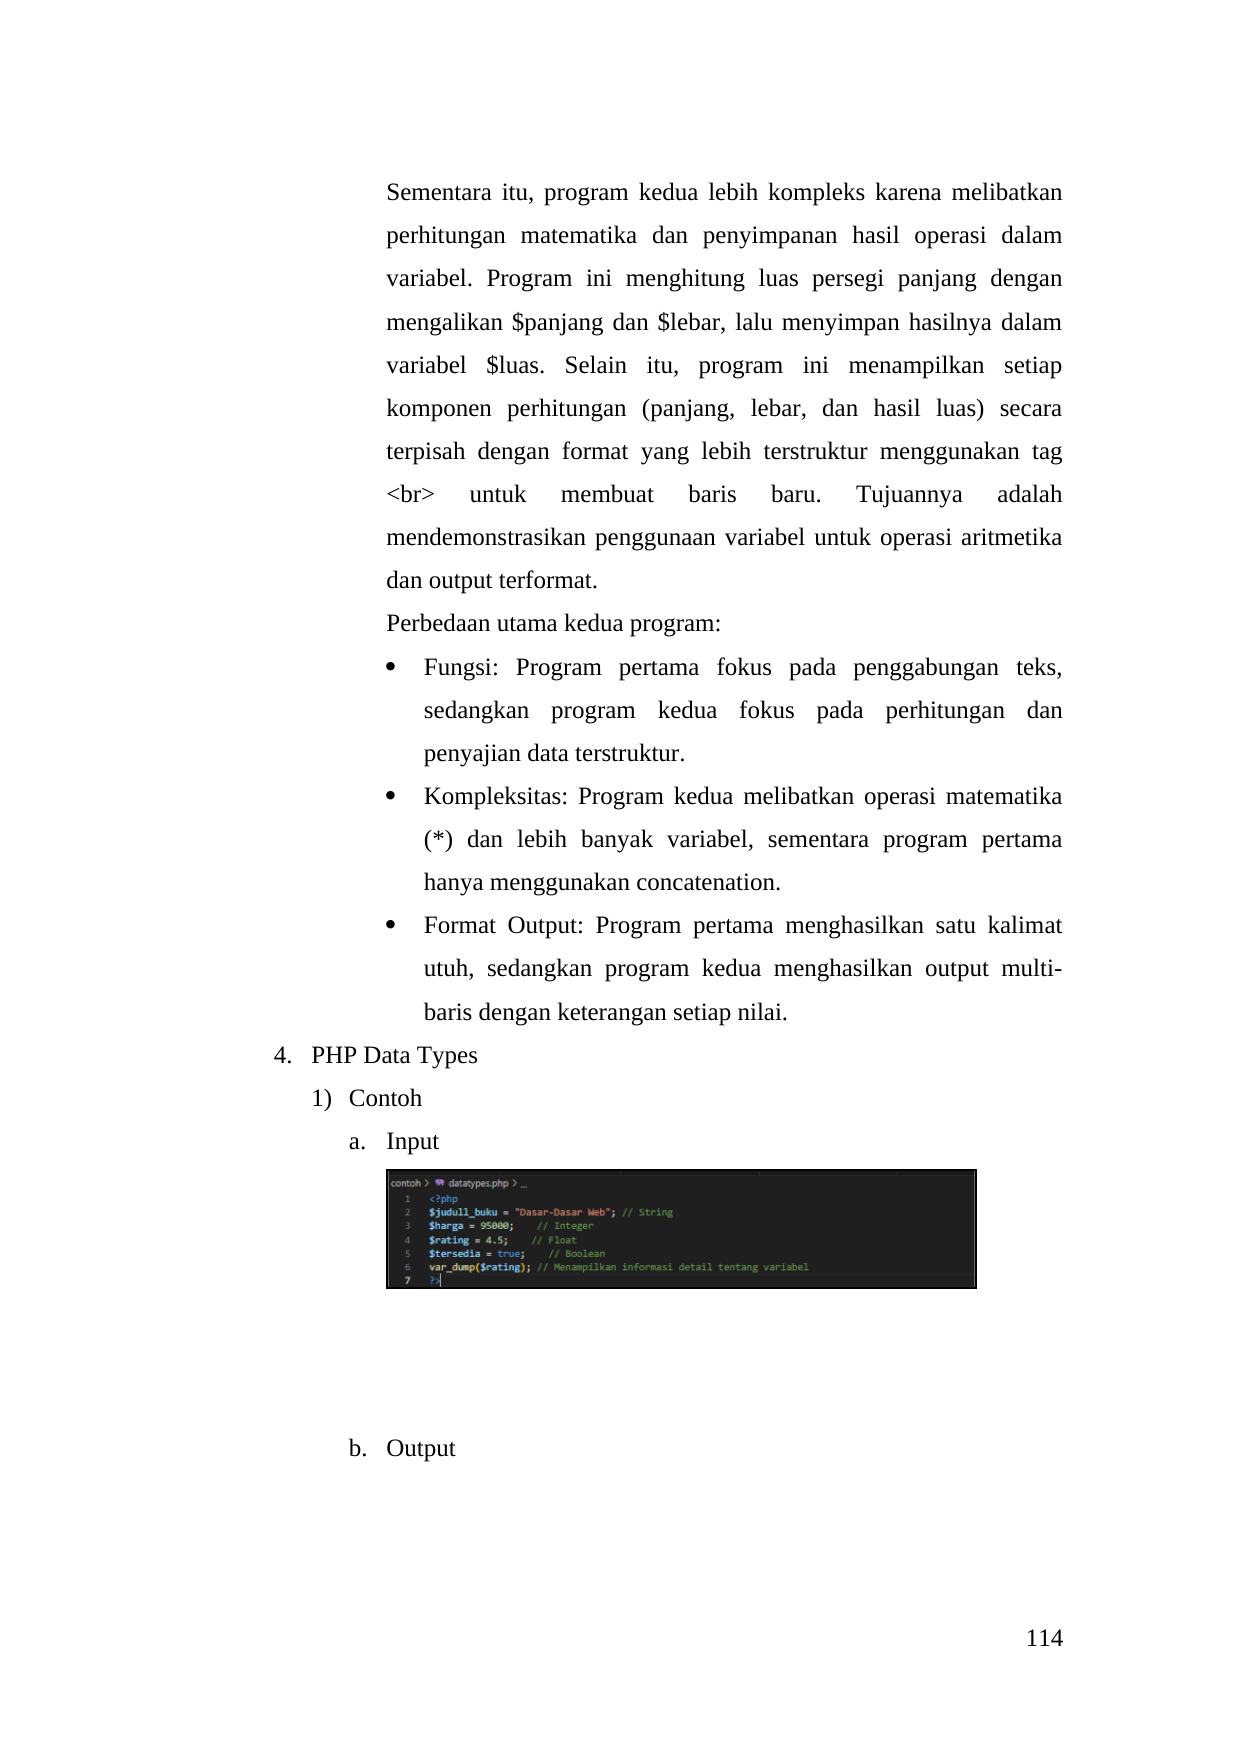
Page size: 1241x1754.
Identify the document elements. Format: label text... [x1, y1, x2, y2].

list Fungsi: Program pertama fokus pada penggabungan teks, sedangkan program kedua fokus pada perhitungan dan penyajian data terstruktur. [386, 652, 1063, 767]
list Output [349, 1433, 1063, 1462]
list PHP Data Types [274, 1040, 1063, 1068]
list Contoh [311, 1083, 1063, 1112]
list Sementara itu, program kedua lebih kompleks karena melibatkan perhitungan matematika dan penyimpanan hasil operasi dalam variabel. Program ini menghitung luas persegi panjang dengan mengalikan $panjang dan $lebar, lalu menyimpan hasilnya dalam variabel $luas. Selain itu, program ini menampilkan setiap komponen perhitungan (panjang, lebar, dan hasil luas) secara terpisah dengan format yang lebih terstruktur menggunakan tag <br> untuk membuat baris baru. Tujuannya adalah mendemonstrasikan penggunaan variabel untuk operasi aritmetika dan output terformat. [386, 177, 1063, 594]
list Input [349, 1126, 1063, 1155]
list Format Output: Program pertama menghasilkan satu kalimat utuh, sedangkan program kedua menghasilkan output multi-baris dengan keterangan setiap nilai. [386, 910, 1063, 1025]
list Kompleksitas: Program kedua melibatkan operasi matematika (*) dan lebih banyak variabel, sementara program pertama hanya menggunakan concatenation. [386, 781, 1063, 896]
list Perbedaan utama kedua program: [386, 608, 1063, 637]
picture [388, 1171, 975, 1287]
